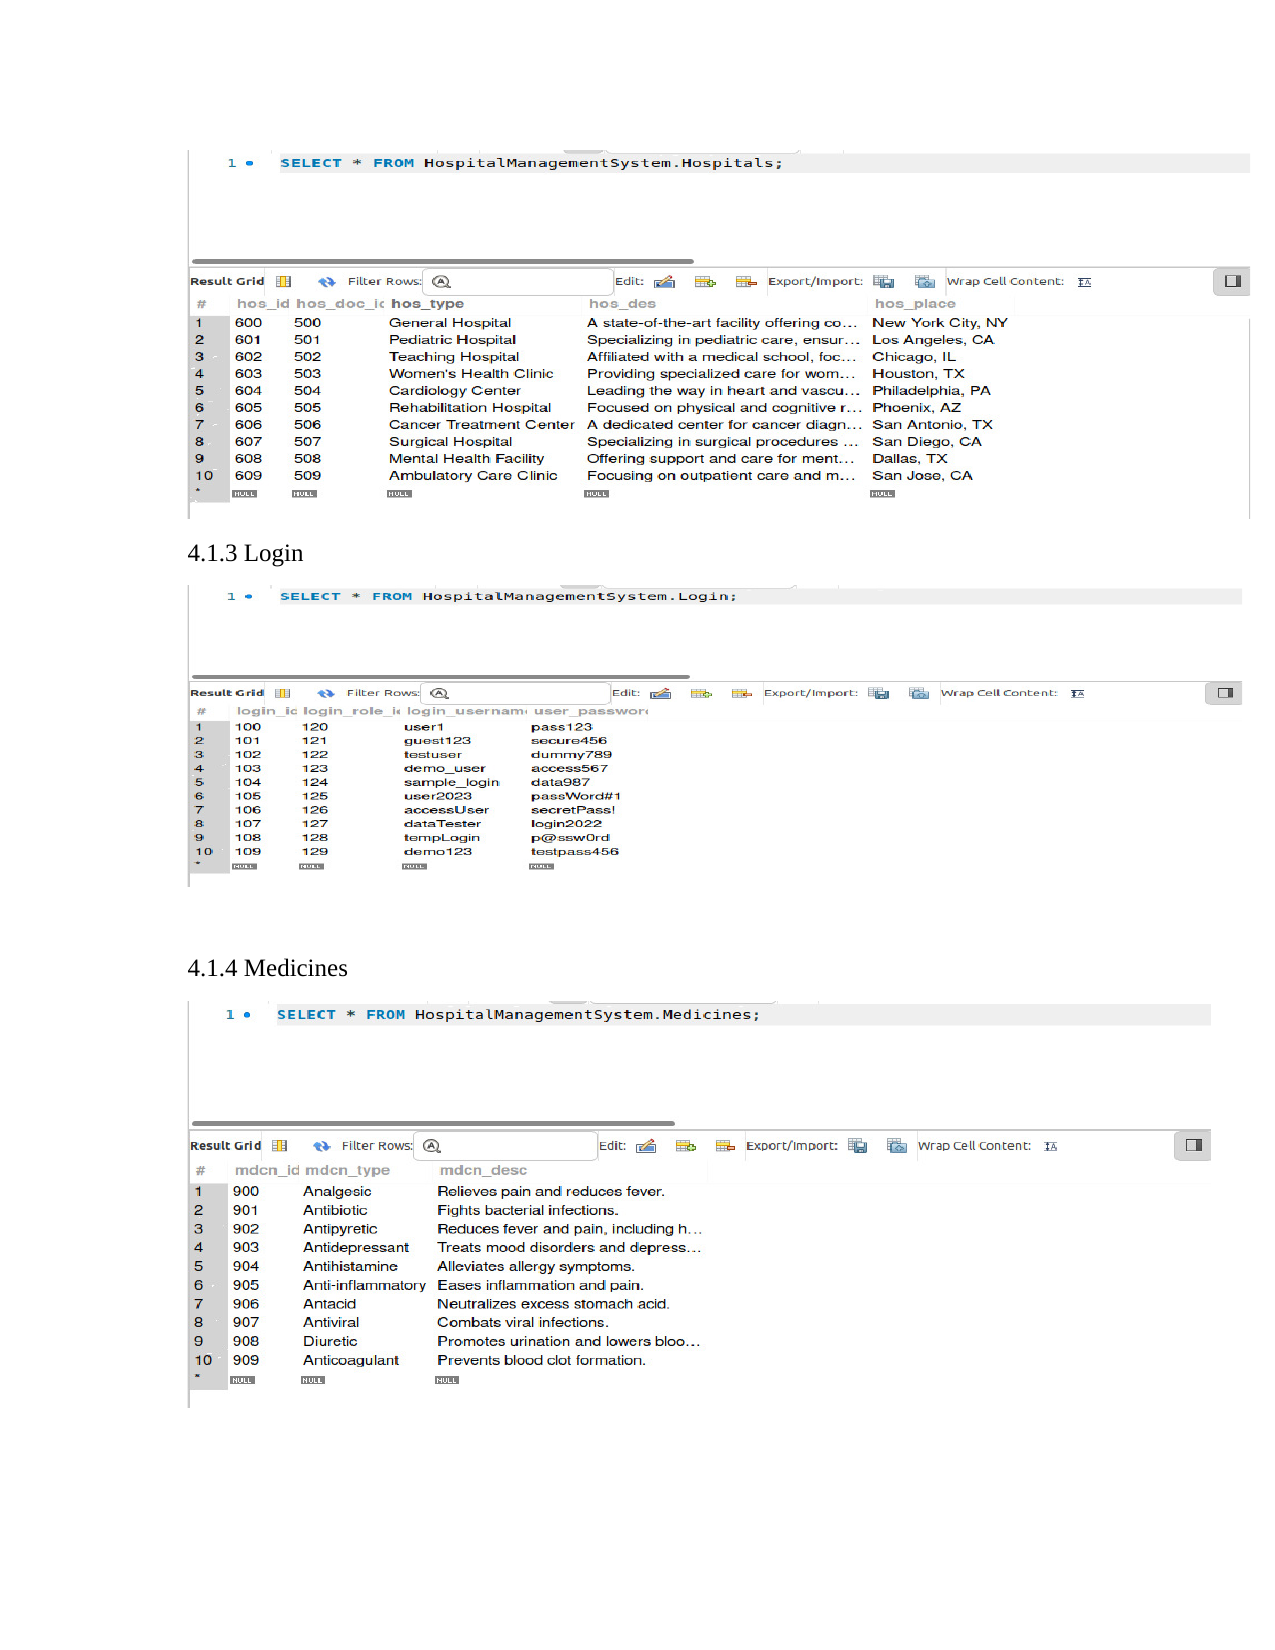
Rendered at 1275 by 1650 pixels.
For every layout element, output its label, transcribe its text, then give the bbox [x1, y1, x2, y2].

picture [187, 150, 1250, 519]
text 4.1.3 Login [187, 538, 1125, 566]
picture [187, 585, 1243, 887]
picture [187, 1001, 1211, 1408]
text 4.1.4 Medicines [187, 953, 1125, 982]
